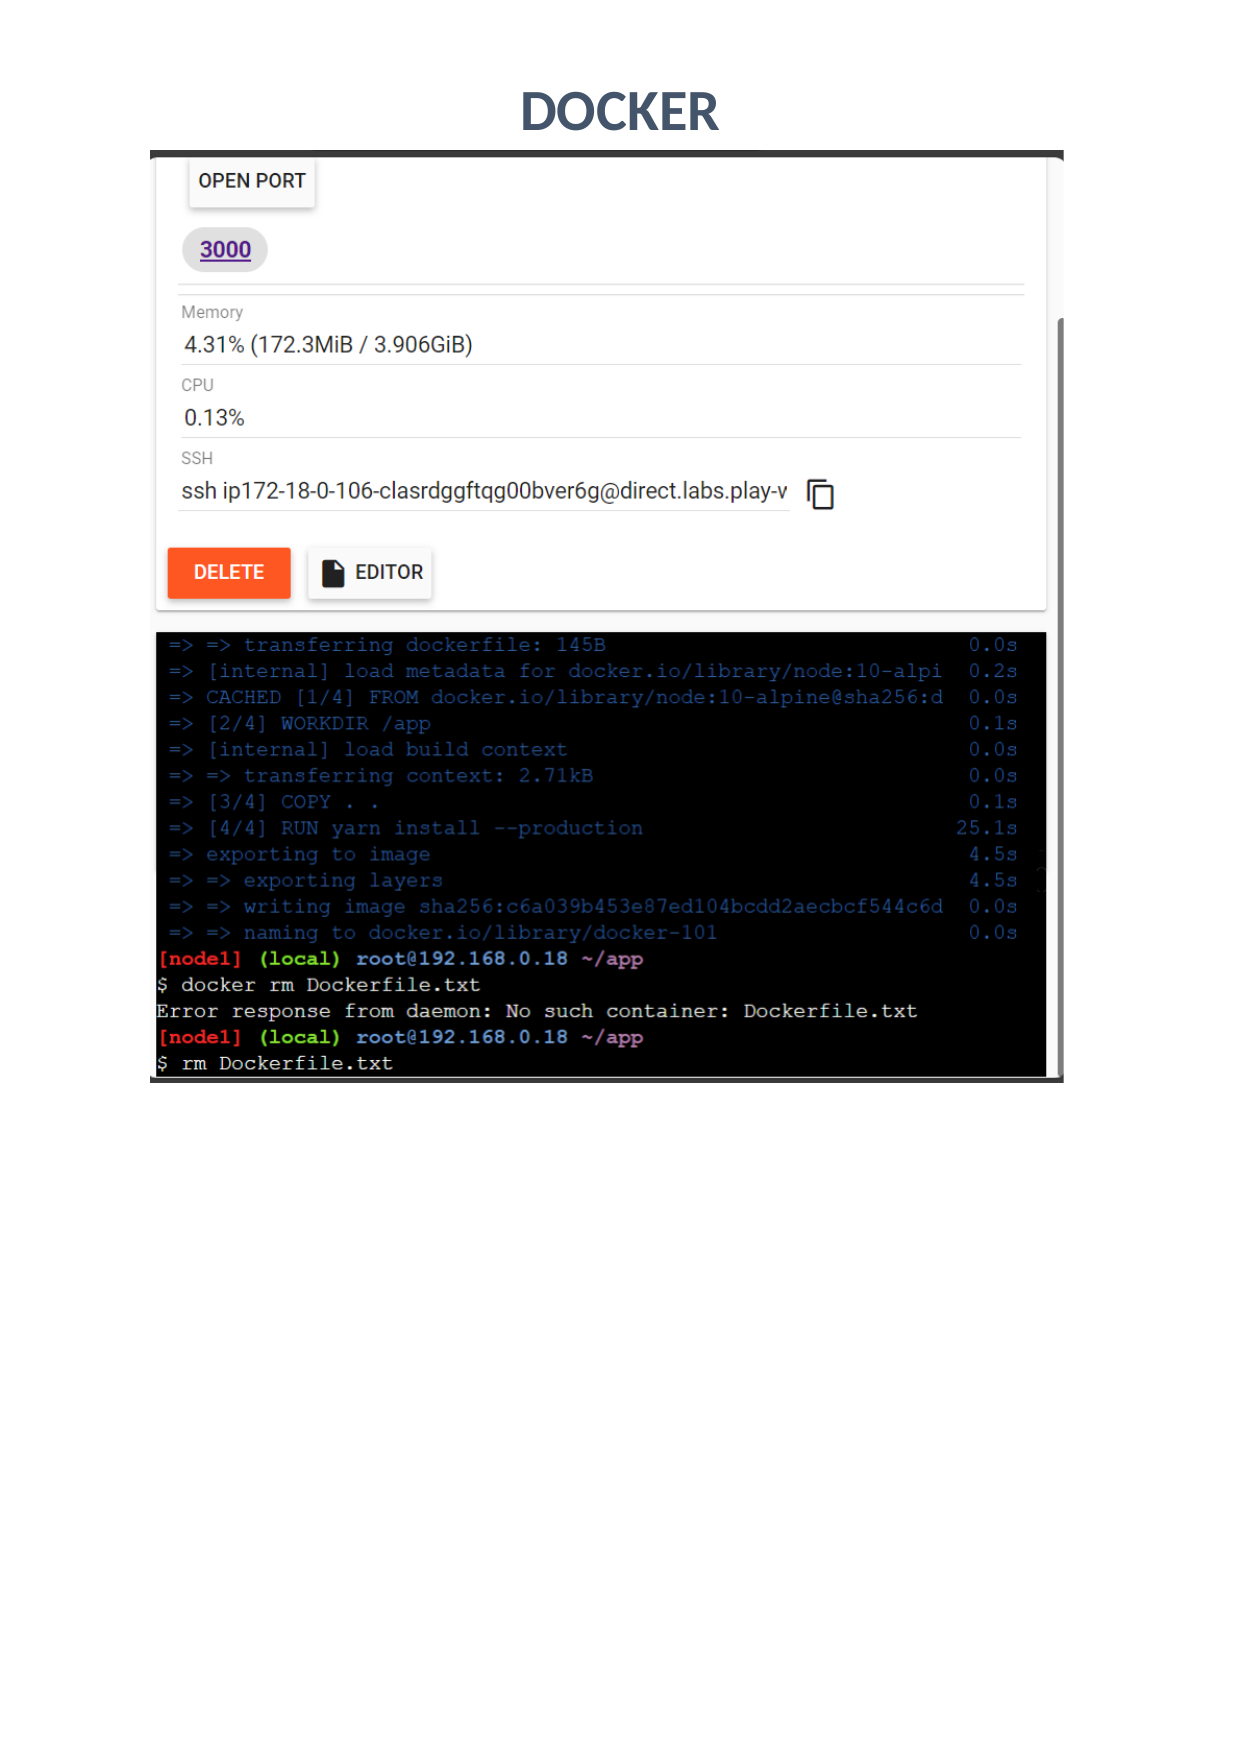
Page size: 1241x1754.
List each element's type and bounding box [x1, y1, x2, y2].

picture [150, 150, 1064, 1083]
